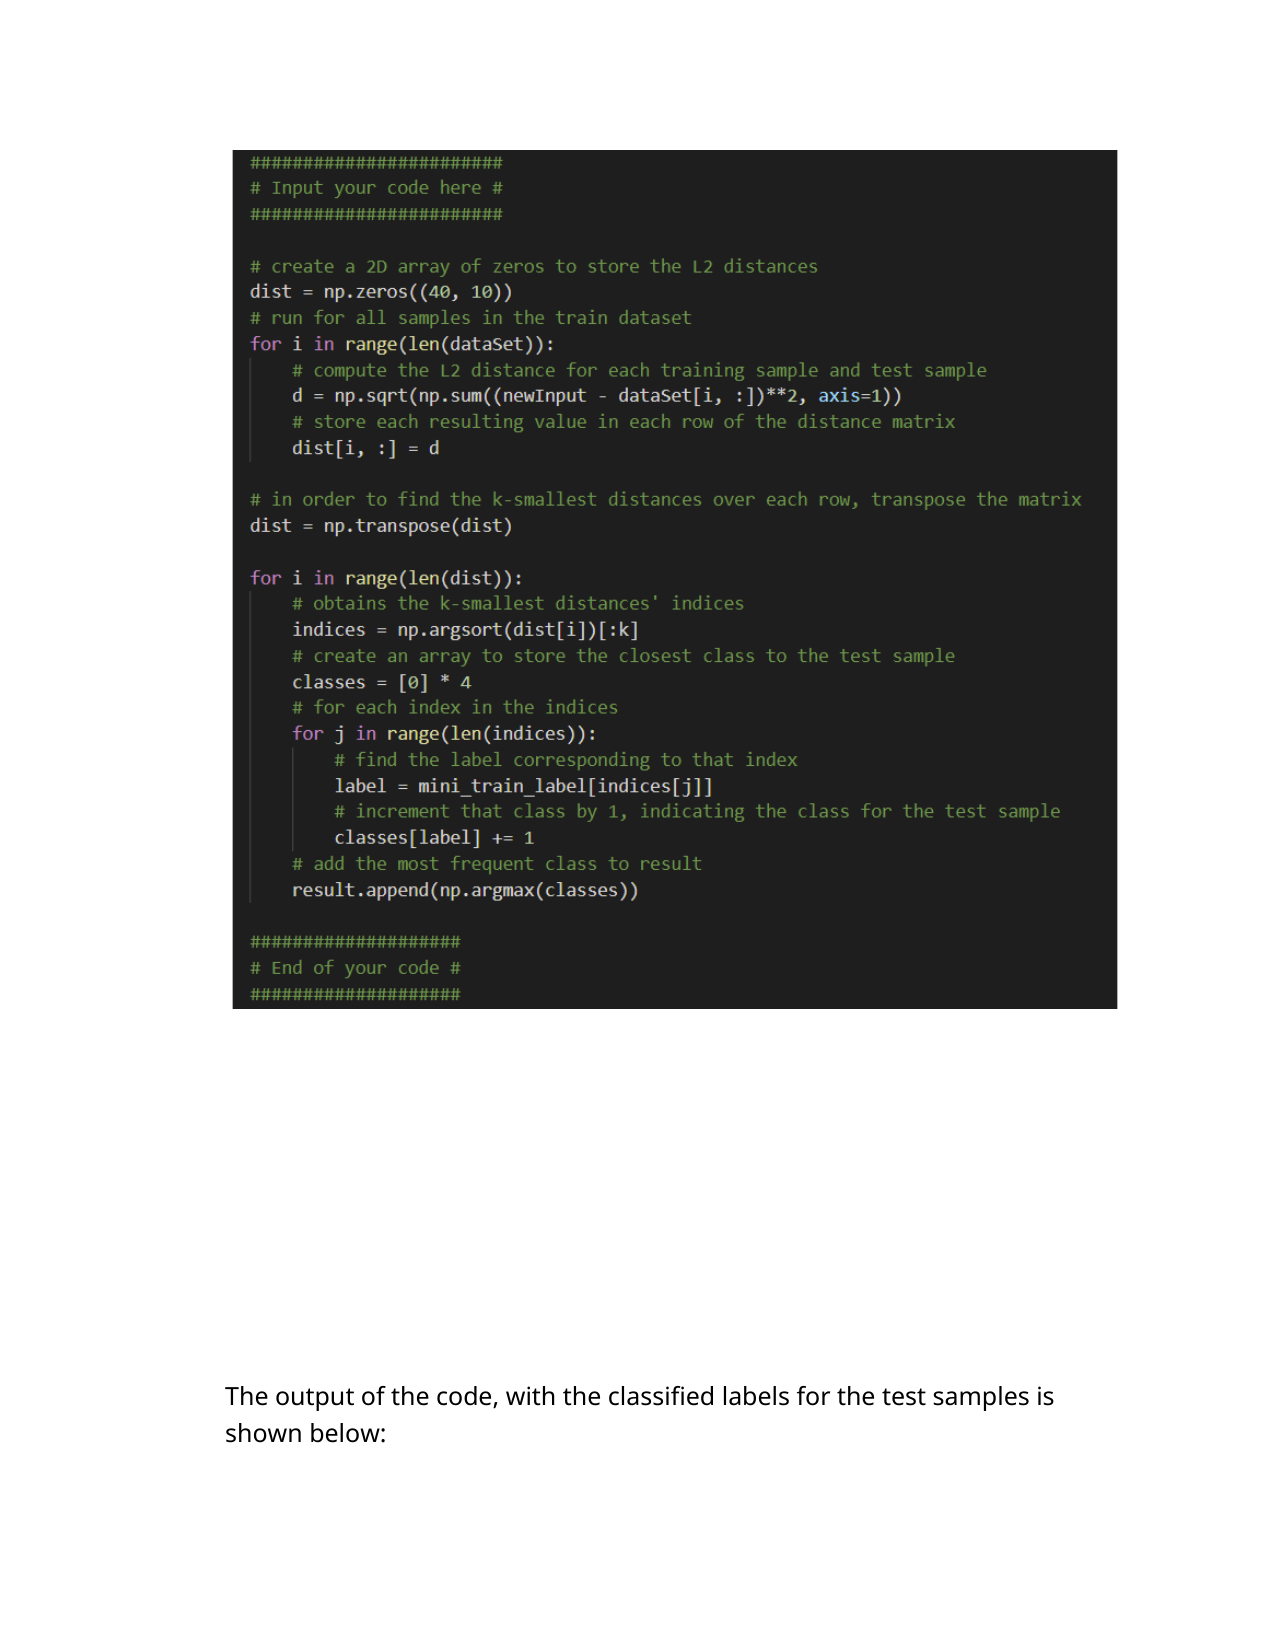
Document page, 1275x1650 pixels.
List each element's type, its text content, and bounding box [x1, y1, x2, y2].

picture [232, 150, 1118, 1009]
list The output of the code, with the classified labels for the test samples is shown below: [225, 1379, 1125, 1449]
